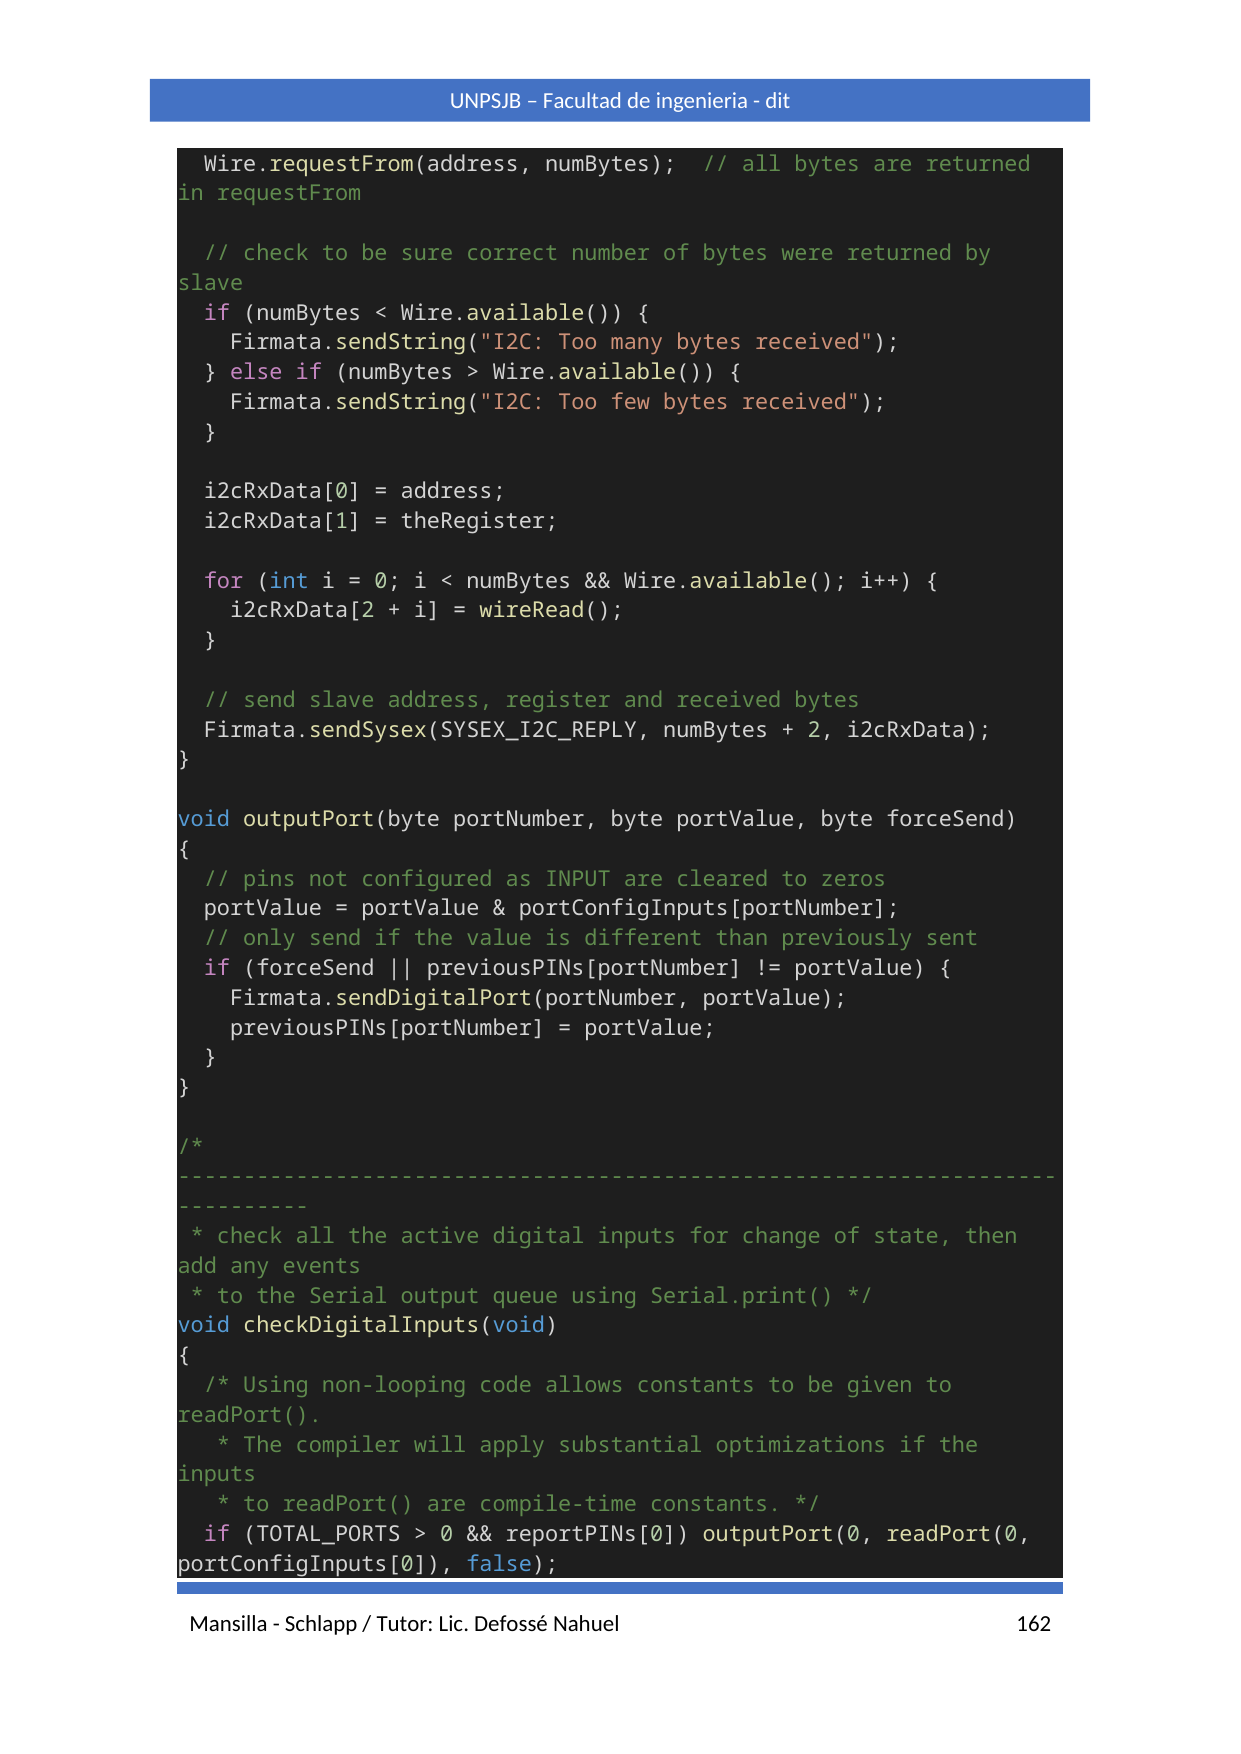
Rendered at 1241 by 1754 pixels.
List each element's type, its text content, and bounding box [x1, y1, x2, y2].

text i2cRxData[1] = theRegister; [177, 505, 1063, 535]
text } else if (numBytes > Wire.available()) { [177, 356, 1063, 386]
text { [177, 833, 1063, 863]
text Firmata.sendString("I2C: Too few bytes received"); [177, 386, 1063, 416]
text // check to be sure correct number of bytes were returned by slave [177, 237, 1063, 297]
text /* ----------------------------------------------------------------------------- [177, 1131, 1063, 1220]
text previousPINs[portNumber] = portValue; [177, 1012, 1063, 1041]
text * to readPort() are compile-time constants. */ [177, 1488, 1063, 1518]
text if (forceSend || previousPINs[portNumber] != portValue) { [177, 952, 1063, 982]
text Firmata.sendDigitalPort(portNumber, portValue); [177, 982, 1063, 1012]
text Wire.requestFrom(address, numBytes); // all bytes are returned in requestFrom [177, 148, 1063, 207]
text // pins not configured as INPUT are cleared to zeros [177, 863, 1063, 892]
text { [177, 1339, 1063, 1369]
text for (int i = 0; i < numBytes && Wire.available(); i++) { [177, 565, 1063, 594]
text Firmata.sendString("I2C: Too many bytes received"); [177, 326, 1063, 356]
text i2cRxData[2 + i] = wireRead(); [177, 594, 1063, 624]
text if (TOTAL_PORTS > 0 && reportPINs[0]) outputPort(0, readPort(0, portConfigInputs[0]), false); [177, 1518, 1063, 1578]
text // send slave address, register and received bytes [177, 684, 1063, 714]
text void checkDigitalInputs(void) [177, 1309, 1063, 1339]
text } [177, 416, 1063, 446]
text } [177, 624, 1063, 654]
text * The compiler will apply substantial optimizations if the inputs [177, 1429, 1063, 1488]
text if (numBytes < Wire.available()) { [177, 297, 1063, 326]
text void outputPort(byte portNumber, byte portValue, byte forceSend) [177, 803, 1063, 833]
text // only send if the value is different than previously sent [177, 922, 1063, 952]
text * to the Serial output queue using Serial.print() */ [177, 1280, 1063, 1309]
text i2cRxData[0] = address; [177, 475, 1063, 505]
text } [177, 743, 1063, 773]
text * check all the active digital inputs for change of state, then add any events [177, 1220, 1063, 1280]
text Firmata.sendSysex(SYSEX_I2C_REPLY, numBytes + 2, i2cRxData); [177, 714, 1063, 743]
text } [177, 1071, 1063, 1101]
text /* Using non-looping code allows constants to be given to readPort(). [177, 1369, 1063, 1429]
text } [177, 1041, 1063, 1071]
text portValue = portValue & portConfigInputs[portNumber]; [177, 892, 1063, 922]
